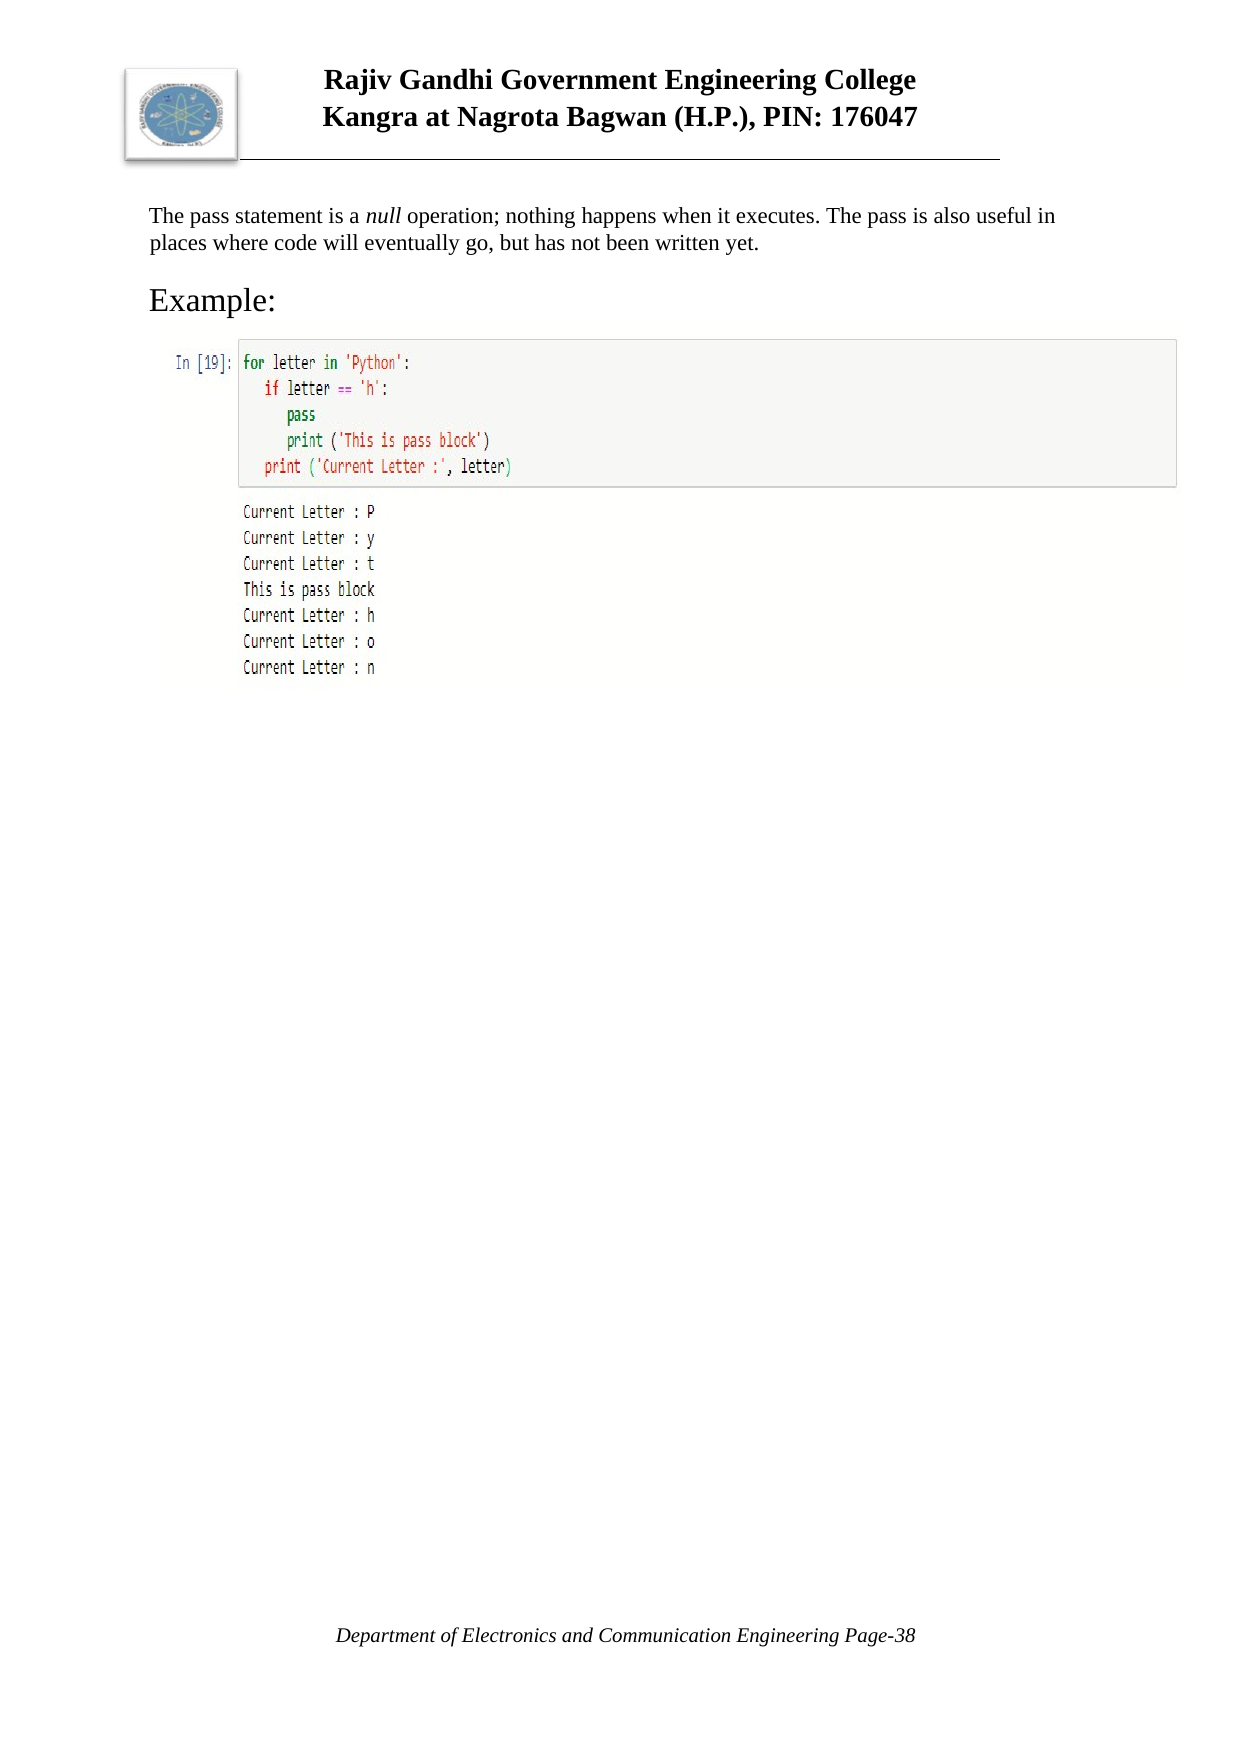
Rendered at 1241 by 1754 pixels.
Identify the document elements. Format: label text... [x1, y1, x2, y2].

text The pass statement is a null operation; nothing happens when it executes. The pass is also useful in places where code will eventually go, but has not been written yet. [148, 202, 1092, 255]
picture [162, 324, 1187, 691]
picture [115, 62, 247, 173]
text Example: [148, 280, 1228, 318]
